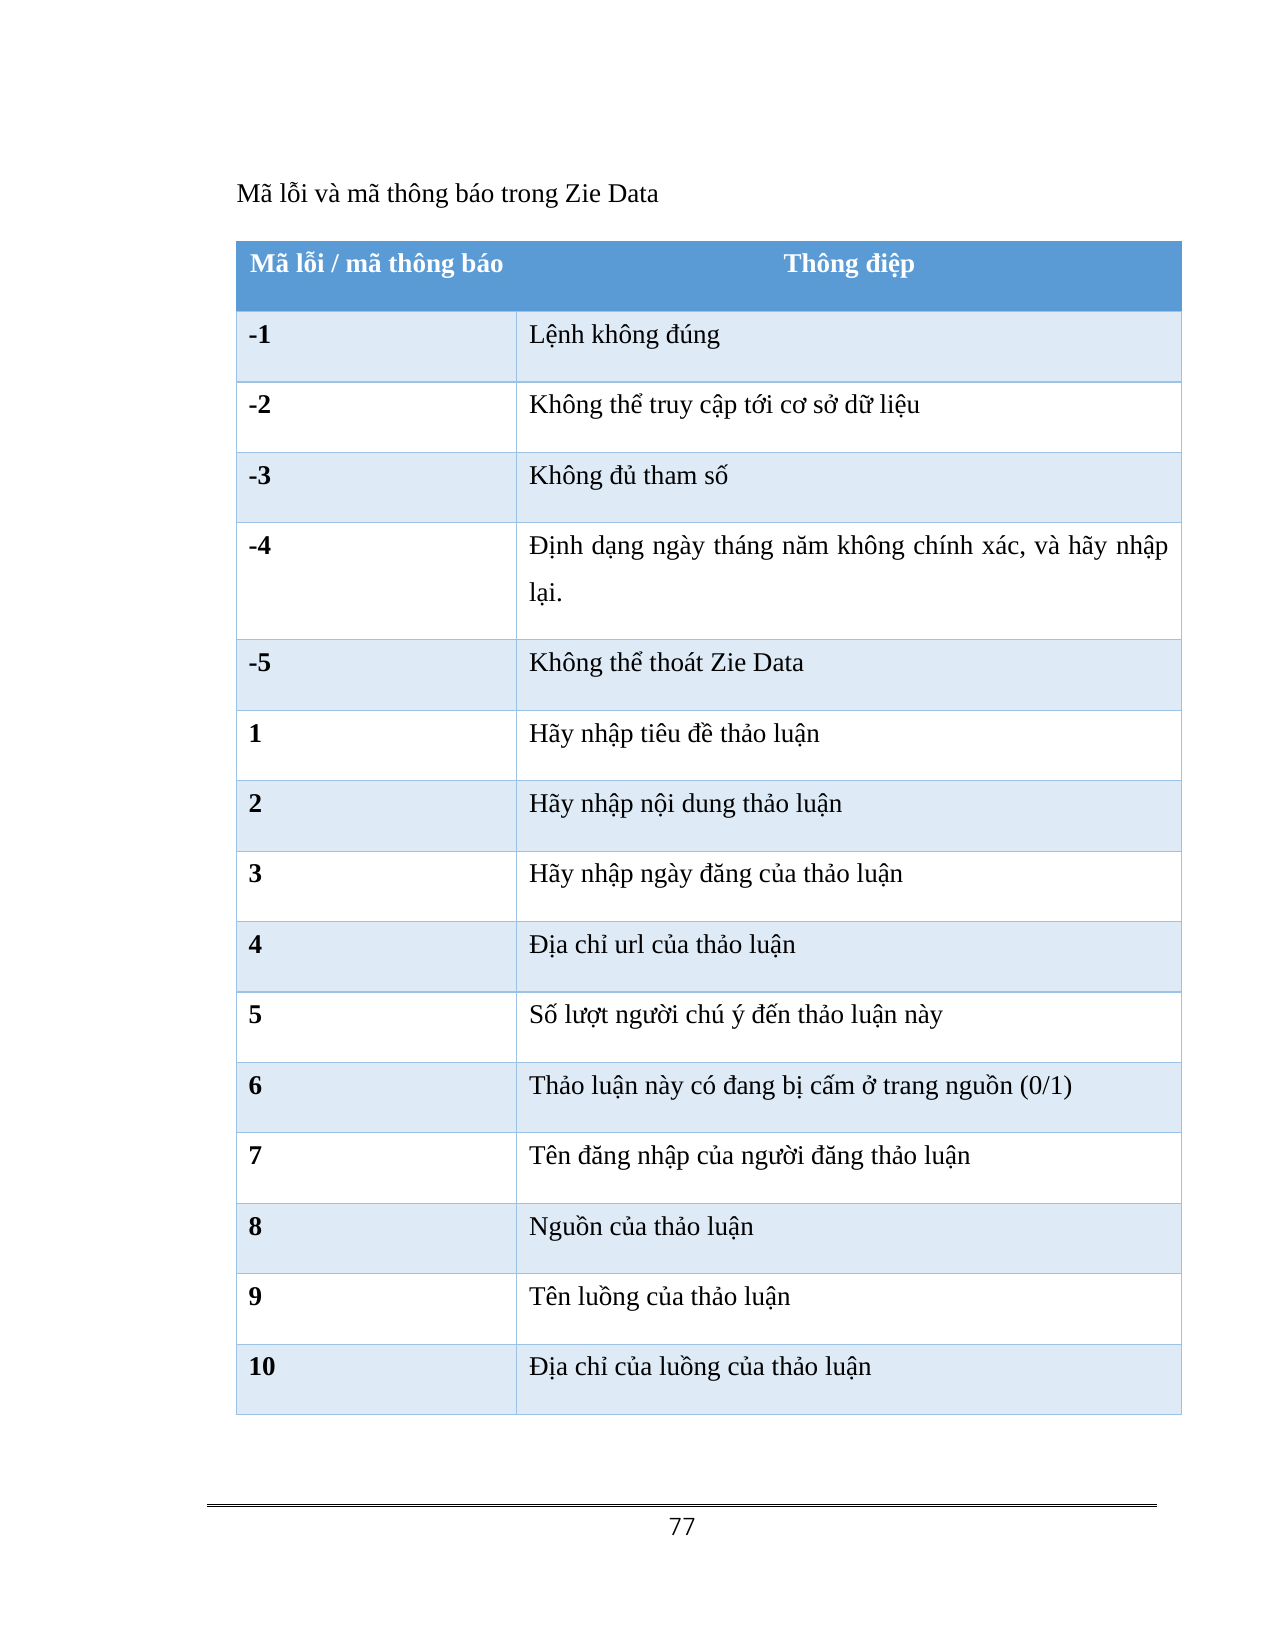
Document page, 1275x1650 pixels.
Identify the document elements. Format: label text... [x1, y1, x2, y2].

table_cell Hãy nhập tiêu đề thảo luận [517, 711, 1181, 780]
table_cell -1 [237, 312, 516, 381]
table_cell -5 [237, 640, 516, 710]
table_cell Địa chỉ url của thảo luận [517, 922, 1181, 991]
table_cell 8 [237, 1204, 516, 1273]
table_cell Không đủ tham số [517, 453, 1181, 522]
table_cell Địa chỉ của luồng của thảo luận [517, 1345, 1181, 1414]
table_cell Tên đăng nhập của người đăng thảo luận [517, 1133, 1181, 1203]
table_cell Số lượt người chú ý đến thảo luận này [517, 993, 1181, 1062]
table_cell -3 [237, 453, 516, 522]
table_cell Hãy nhập nội dung thảo luận [517, 781, 1181, 851]
table_cell Định dạng ngày tháng năm không chính xác, và hãy nhập lại. [517, 523, 1181, 639]
table_cell Tên luồng của thảo luận [517, 1274, 1181, 1343]
table_cell Không thể truy cập tới cơ sở dữ liệu [517, 383, 1181, 452]
table_cell Lệnh không đúng [517, 312, 1181, 381]
table_cell 5 [237, 993, 516, 1062]
table_cell 9 [237, 1274, 516, 1343]
table_cell Hãy nhập ngày đăng của thảo luận [517, 852, 1181, 921]
table_cell 4 [237, 922, 516, 991]
table_cell 10 [237, 1345, 516, 1414]
table_cell 7 [237, 1133, 516, 1203]
table_cell 6 [237, 1063, 516, 1132]
table_header Mã lỗi / mã thông báo [237, 242, 516, 311]
table_cell -4 [237, 523, 516, 639]
text Mã lỗi và mã thông báo trong Zie Data [226, 177, 1157, 208]
table_cell Không thể thoát Zie Data [517, 640, 1181, 710]
table_cell -2 [237, 383, 516, 452]
table_cell Nguồn của thảo luận [517, 1204, 1181, 1273]
table_cell 2 [237, 781, 516, 851]
table_header Thông điệp [517, 242, 1181, 311]
table_cell 1 [237, 711, 516, 780]
table_cell 3 [237, 852, 516, 921]
table_cell Thảo luận này có đang bị cấm ở trang nguồn (0/1) [517, 1063, 1181, 1132]
